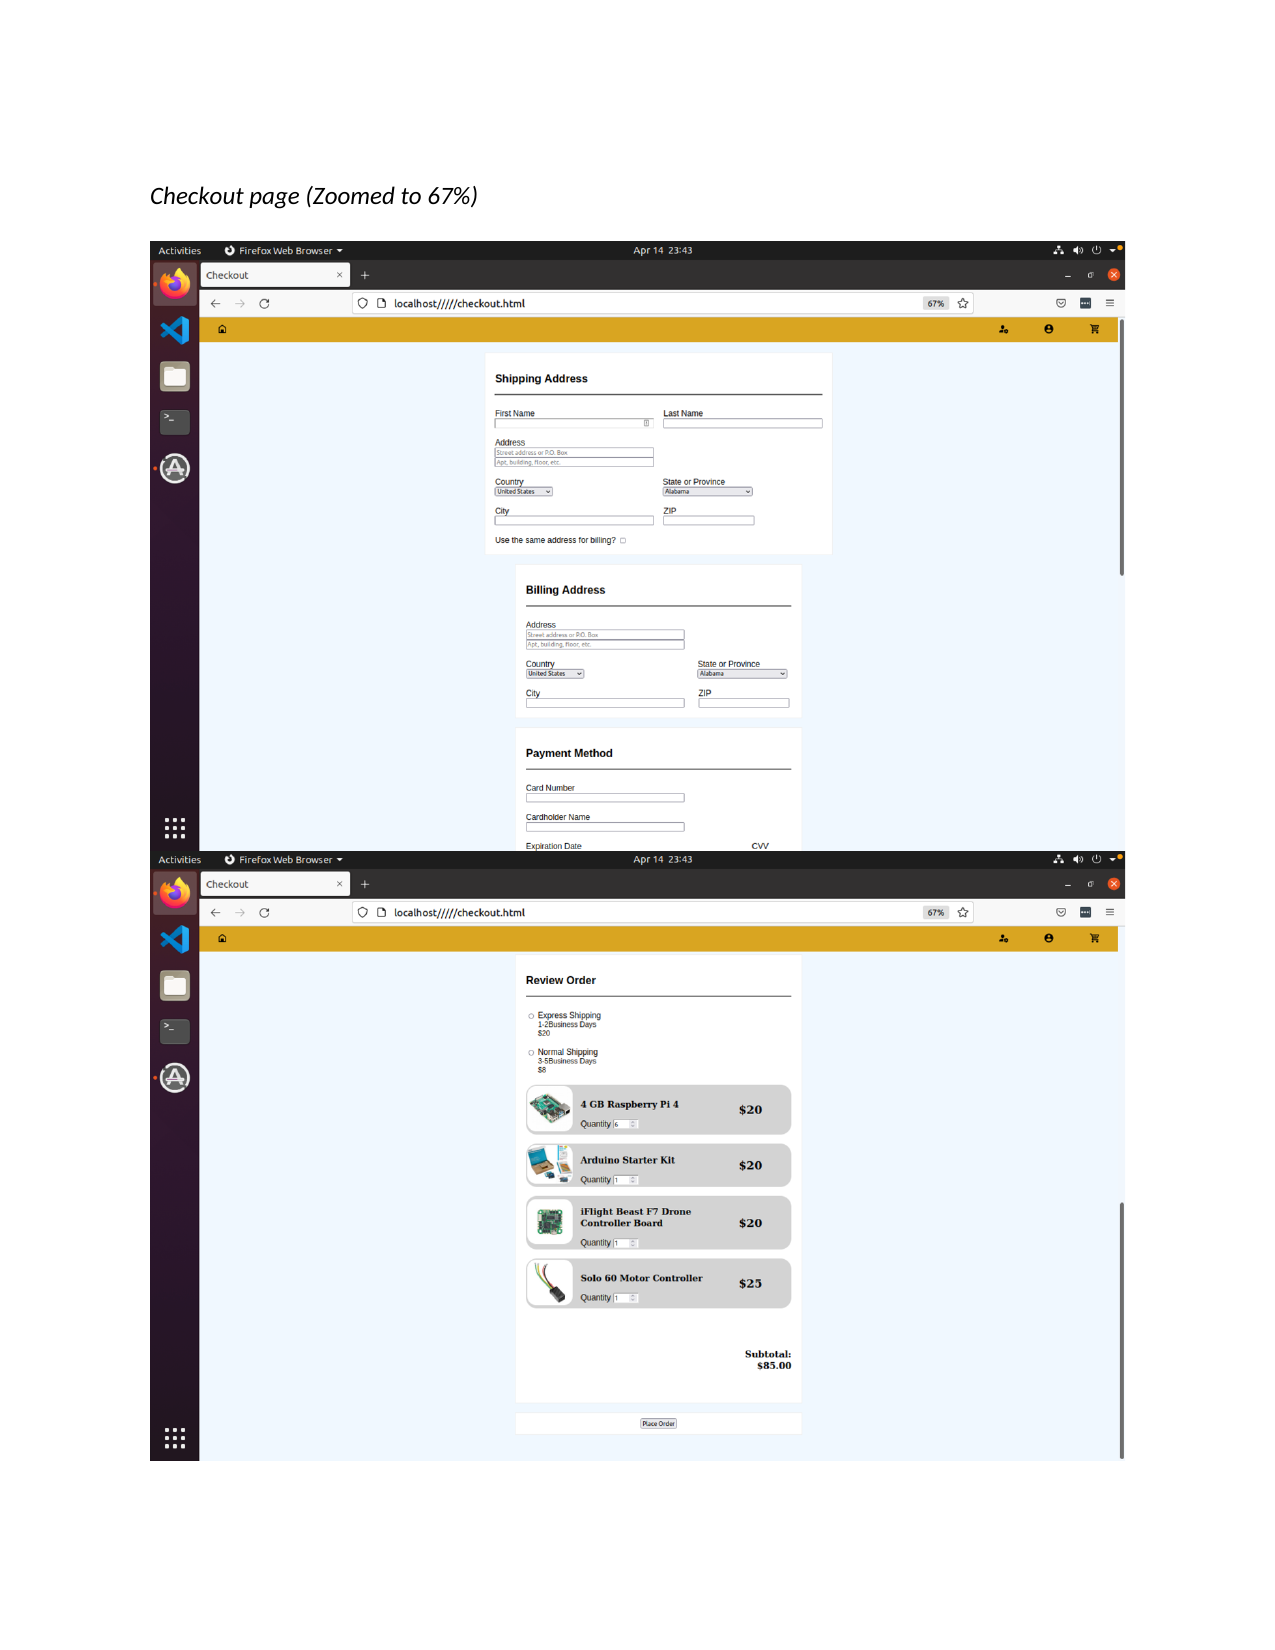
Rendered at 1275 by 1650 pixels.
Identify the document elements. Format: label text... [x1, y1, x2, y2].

text Checkout page (Zoomed to 67%) [150, 181, 1125, 211]
picture [150, 241, 1125, 1461]
